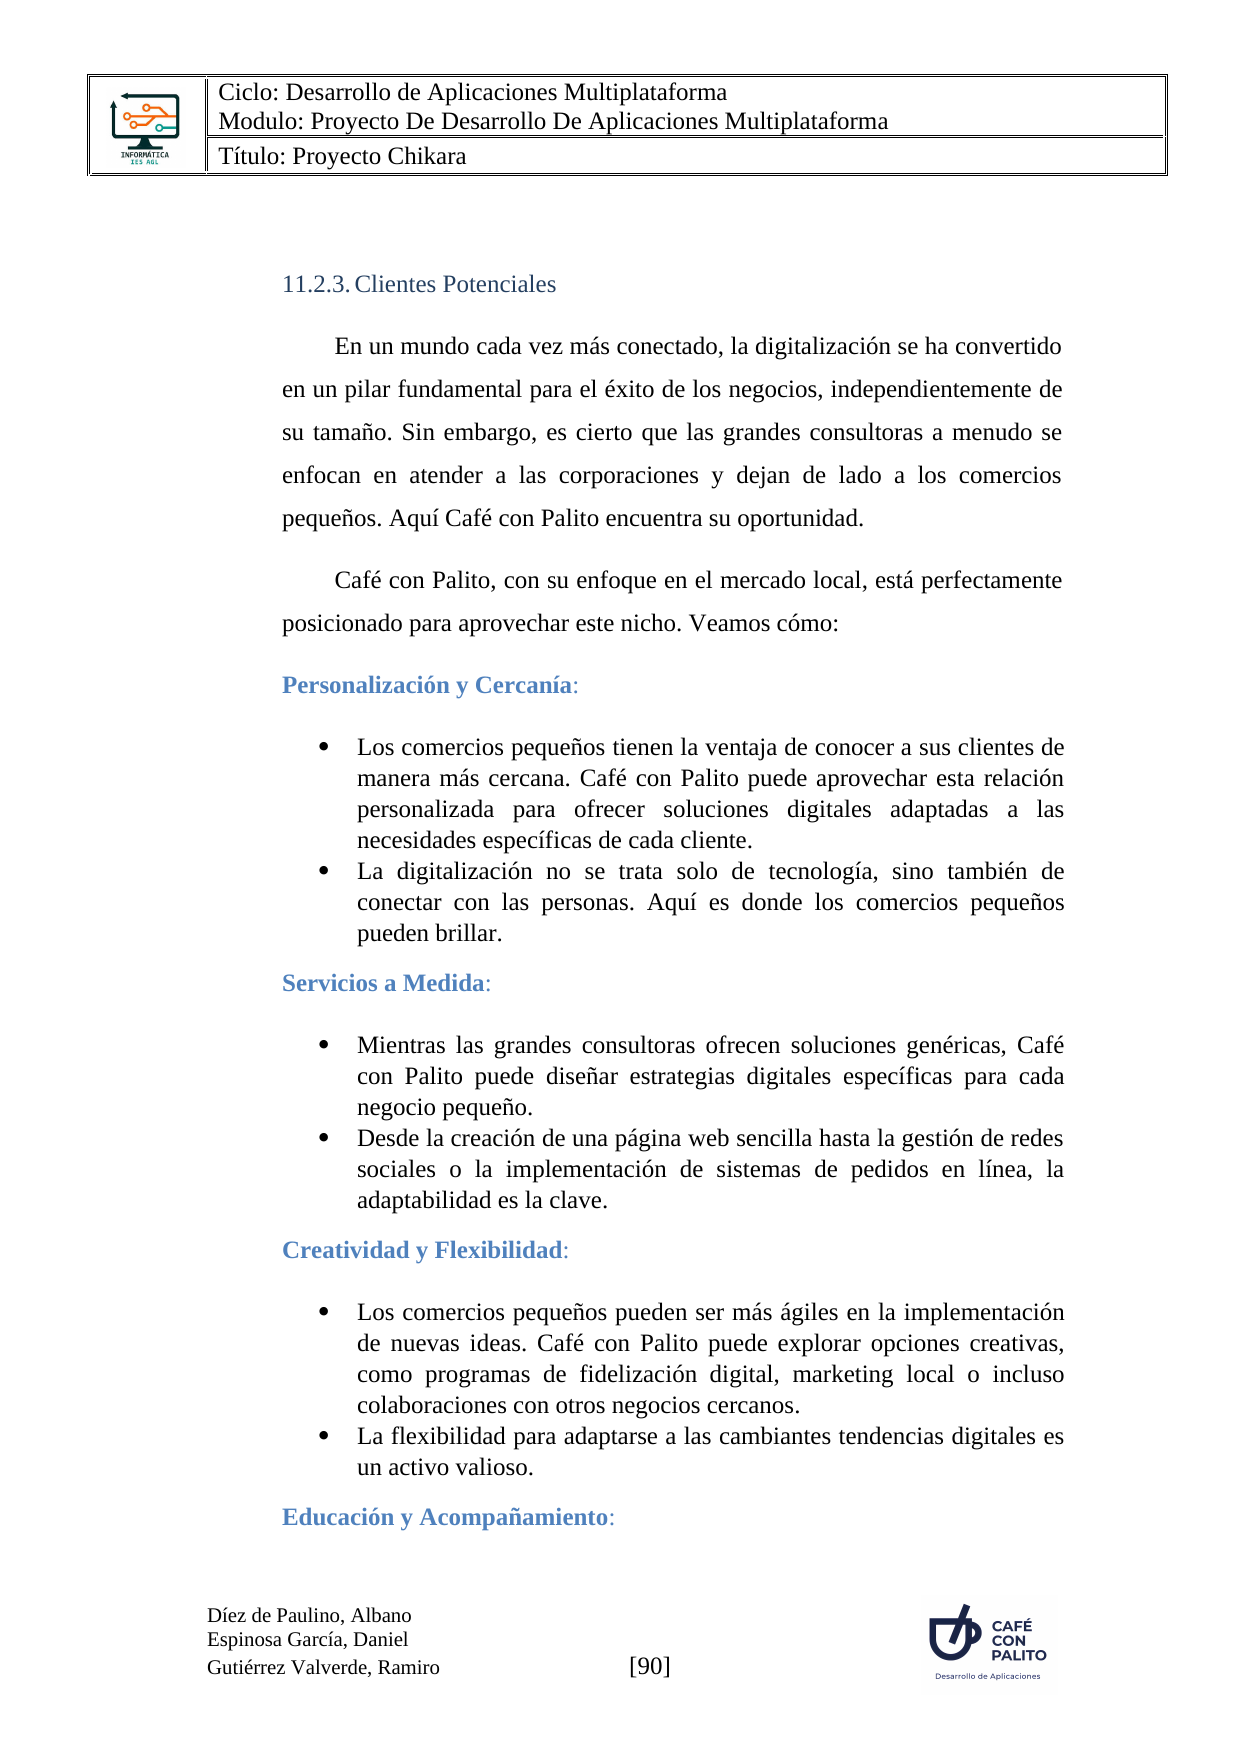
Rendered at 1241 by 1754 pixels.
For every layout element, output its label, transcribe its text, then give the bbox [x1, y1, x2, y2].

text Personalización y Cercanía: [282, 670, 1063, 699]
list La digitalización no se trata solo de tecnología, sino también de conectar con las personas. Aquí es donde los comercios pequeños pueden brillar. [319, 856, 1065, 947]
subtitle Clientes Potenciales [282, 269, 1063, 298]
list Desde la creación de una página web sencilla hasta la gestión de redes sociales o la implementación de sistemas de pedidos en línea, la adaptabilidad es la clave. [319, 1123, 1065, 1214]
text Educación y Acompañamiento: [282, 1502, 1065, 1531]
picture [921, 1595, 1058, 1695]
picture [106, 87, 186, 168]
list Los comercios pequeños pueden ser más ágiles en la implementación de nuevas ideas. Café con Palito puede explorar opciones creativas, como programas de fidelización digital, marketing local o incluso colaboraciones con otros negocios cercanos. [319, 1297, 1065, 1419]
text En un mundo cada vez más conectado, la digitalización se ha convertido en un pilar fundamental para el éxito de los negocios, independientemente de su tamaño. Sin embargo, es cierto que las grandes consultoras a menudo se enfocan en atender a las corporaciones y dejan de lado a los comercios pequeños. Aquí Café con Palito encuentra su oportunidad. [282, 331, 1063, 532]
text Creatividad y Flexibilidad: [282, 1235, 1065, 1264]
text Servicios a Medida: [282, 968, 1065, 997]
list Mientras las grandes consultoras ofrecen soluciones genéricas, Café con Palito puede diseñar estrategias digitales específicas para cada negocio pequeño. [319, 1030, 1065, 1121]
text Café con Palito, con su enfoque en el mercado local, está perfectamente posicionado para aprovechar este nicho. Veamos cómo: [282, 565, 1063, 637]
list Los comercios pequeños tienen la ventaja de conocer a sus clientes de manera más cercana. Café con Palito puede aprovechar esta relación personalizada para ofrecer soluciones digitales adaptadas a las necesidades específicas de cada cliente. [319, 732, 1065, 854]
list La flexibilidad para adaptarse a las cambiantes tendencias digitales es un activo valioso. [319, 1421, 1065, 1481]
